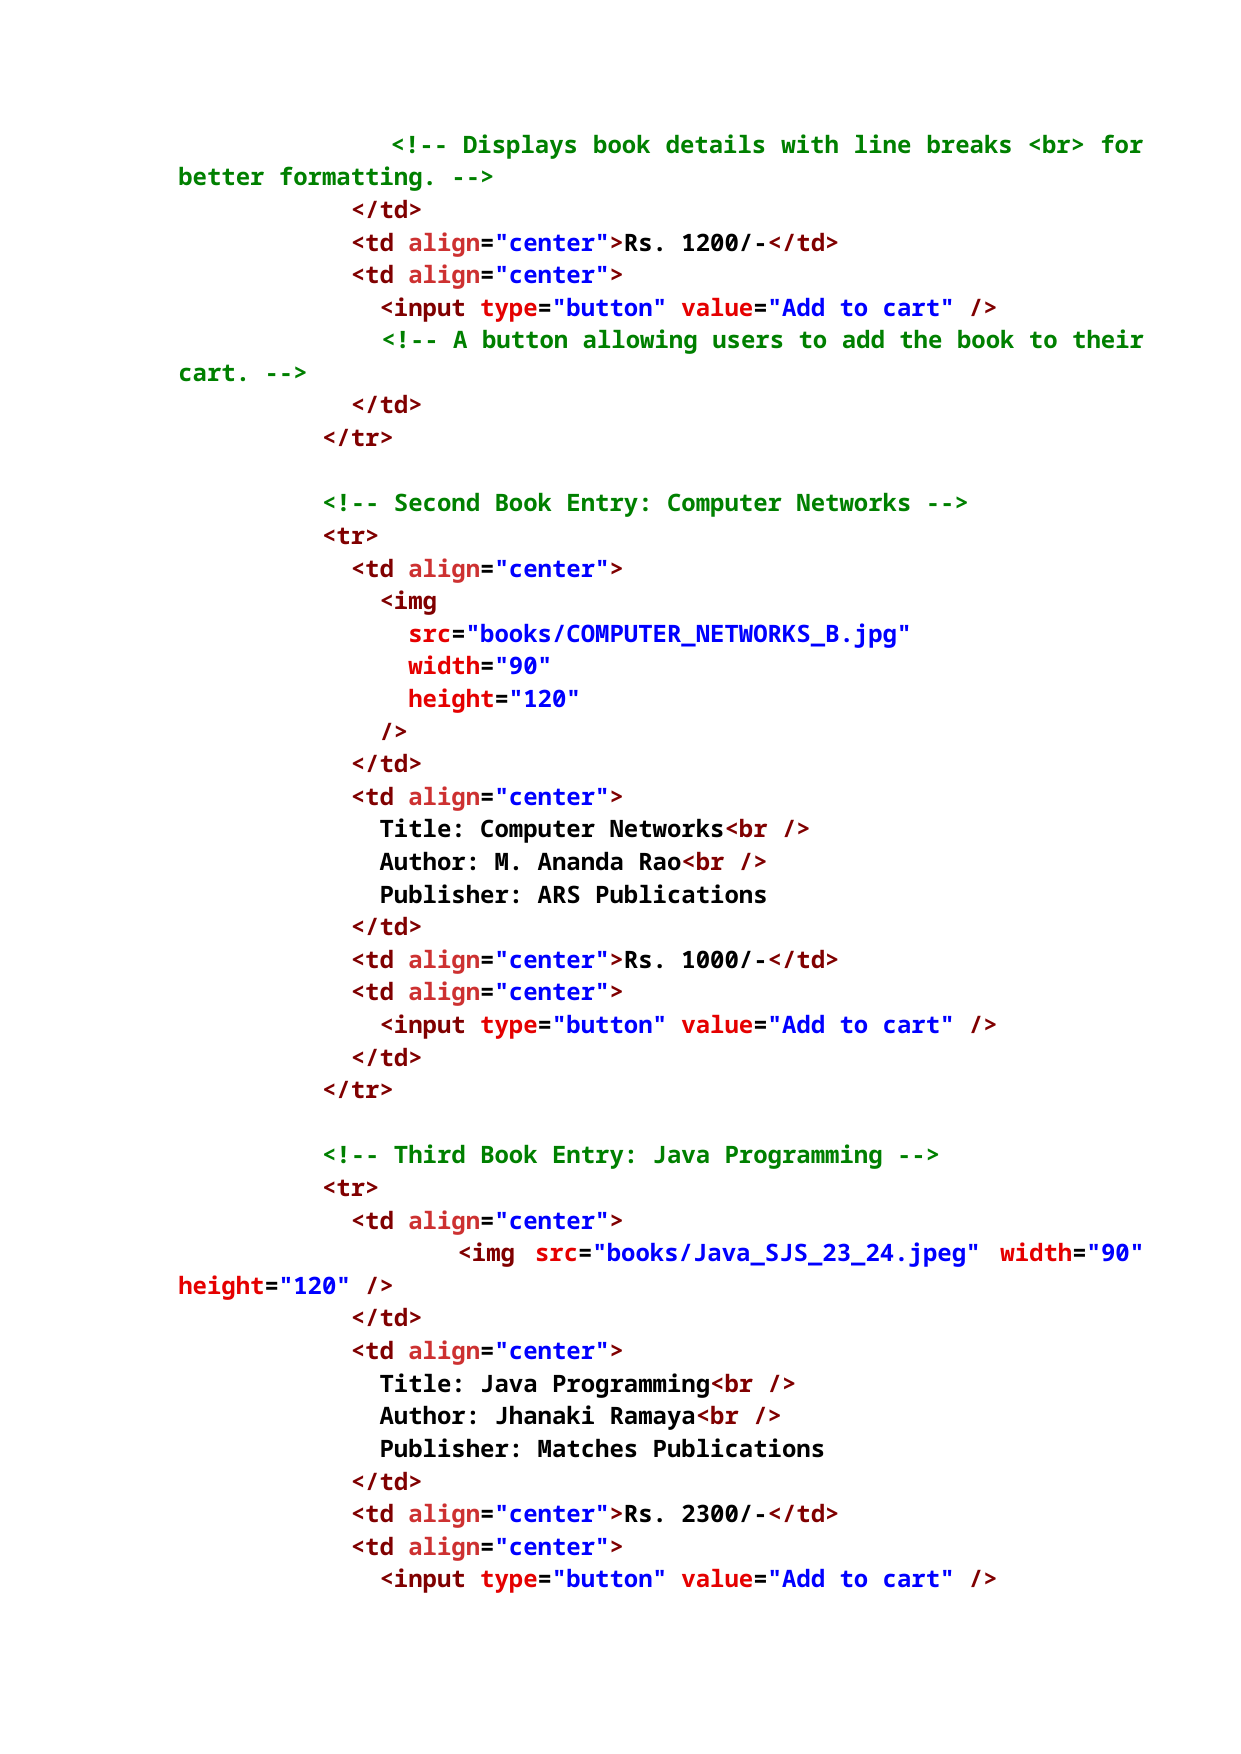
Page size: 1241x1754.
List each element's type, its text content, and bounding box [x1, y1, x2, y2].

text </td> [178, 193, 1144, 225]
text <tr> [178, 1171, 1144, 1203]
text <tr> [178, 519, 1144, 551]
text <td align="center"> [178, 1529, 1144, 1562]
text <!-- Second Book Entry: Computer Networks --> [178, 486, 1144, 519]
text </td> [178, 747, 1144, 779]
text <input type="button" value="Add to cart" /> [178, 1562, 1144, 1595]
text </tr> [178, 1073, 1144, 1106]
text <td align="center">Rs. 1000/-</td> [178, 943, 1144, 975]
text Title: Java Programming<br /> [178, 1366, 1144, 1399]
text </td> [178, 388, 1144, 421]
text <td align="center"> [178, 779, 1144, 812]
text <td align="center"> [178, 975, 1144, 1008]
text <td align="center"> [178, 551, 1144, 584]
text <input type="button" value="Add to cart" /> [178, 1008, 1144, 1040]
text src="books/COMPUTER_NETWORKS_B.jpg" [178, 617, 1144, 649]
text Author: M. Ananda Rao<br /> [178, 845, 1144, 877]
text Publisher: ARS Publications [178, 877, 1144, 910]
text <!-- Displays book details with line breaks <br> for better formatting. --> [178, 127, 1144, 193]
text </td> [178, 1301, 1144, 1334]
text height="120" [178, 682, 1144, 714]
text <td align="center"> [178, 1203, 1144, 1236]
text Author: Jhanaki Ramaya<br /> [178, 1399, 1144, 1432]
text <img src="books/Java_SJS_23_24.jpeg" width="90" height="120" /> [178, 1236, 1144, 1301]
text <input type="button" value="Add to cart" /> [178, 291, 1144, 323]
text </td> [178, 1464, 1144, 1497]
text <!-- A button allowing users to add the book to their cart. --> [178, 323, 1144, 388]
text Title: Computer Networks<br /> [178, 812, 1144, 845]
text </tr> [178, 421, 1144, 453]
text <img [178, 584, 1144, 617]
text Publisher: Matches Publications [178, 1432, 1144, 1464]
text </td> [178, 910, 1144, 943]
text width="90" [178, 649, 1144, 682]
text <td align="center"> [178, 1334, 1144, 1366]
text <td align="center">Rs. 1200/-</td> [178, 225, 1144, 258]
text <td align="center">Rs. 2300/-</td> [178, 1497, 1144, 1529]
text /> [178, 714, 1144, 747]
text <!-- Third Book Entry: Java Programming --> [178, 1138, 1144, 1171]
text </td> [178, 1040, 1144, 1073]
text <td align="center"> [178, 258, 1144, 291]
